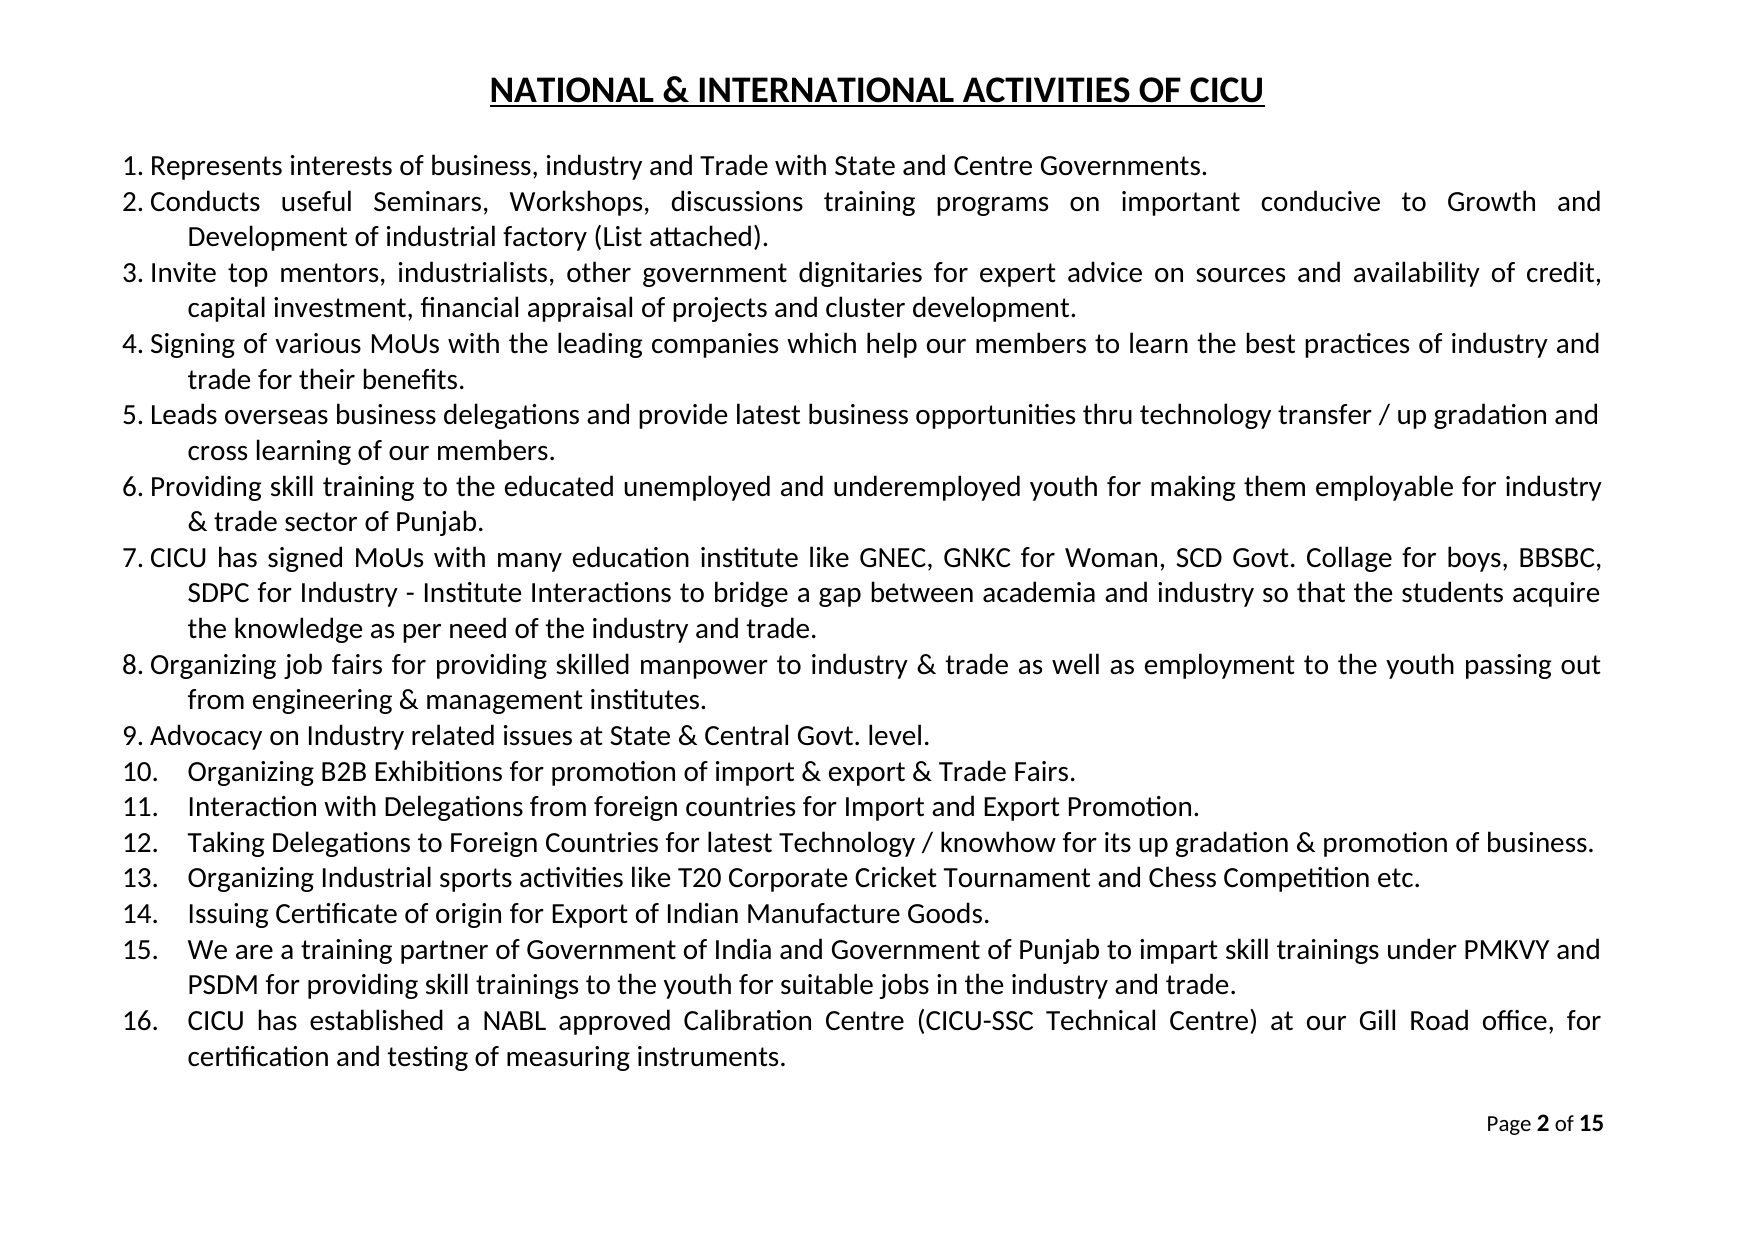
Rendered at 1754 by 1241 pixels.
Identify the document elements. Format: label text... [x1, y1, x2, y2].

list Advocacy on Industry related issues at State & Central Govt. level. [122, 717, 1604, 753]
list CICU has signed MoUs with many education institute like GNEC, GNKC for Woman, SCD Govt. Collage for boys, BBSBC, SDPC for Industry - Institute Interactions to bridge a gap between academia and industry so that the students acquire the knowledge as per need of the industry and trade. [122, 539, 1604, 646]
list CICU has established a NABL approved Calibration Centre (CICU-SSC Technical Centre) at our Gill Road office, for certification and testing of measuring instruments. [122, 1002, 1604, 1073]
list Taking Delegations to Foreign Countries for latest Technology / knowhow for its up gradation & promotion of business. [122, 824, 1604, 859]
list Represents interests of business, industry and Trade with State and Centre Governments. [122, 147, 1604, 183]
list Signing of various MoUs with the leading companies which help our members to learn the best practices of industry and trade for their benefits. [122, 325, 1604, 396]
list Interaction with Delegations from foreign countries for Import and Export Promotion. [122, 788, 1604, 824]
list Issuing Certificate of origin for Export of Indian Manufacture Goods. [122, 895, 1604, 931]
list Organizing B2B Exhibitions for promotion of import & export & Trade Fairs. [122, 753, 1604, 788]
list Providing skill training to the educated unemployed and underemployed youth for making them employable for industry & trade sector of Punjab. [122, 468, 1604, 539]
list We are a training partner of Government of India and Government of Punjab to impart skill trainings under PMKVY and PSDM for providing skill trainings to the youth for suitable jobs in the industry and trade. [122, 931, 1604, 1002]
list Invite top mentors, industrialists, other government dignitaries for expert advice on sources and availability of credit, capital investment, financial appraisal of projects and cluster development. [122, 254, 1604, 325]
list Organizing job fairs for providing skilled manpower to industry & trade as well as employment to the youth passing out from engineering & management institutes. [122, 646, 1604, 717]
list Leads overseas business delegations and provide latest business opportunities thru technology transfer / up gradation and cross learning of our members. [122, 396, 1604, 468]
list Conducts useful Seminars, Workshops, discussions training programs on important conducive to Growth and Development of industrial factory (List attached). [122, 183, 1604, 254]
list Organizing Industrial sports activities like T20 Corporate Cricket Tournament and Chess Competition etc. [122, 859, 1604, 895]
text NATIONAL & INTERNATIONAL ACTIVITIES OF CICU [150, 66, 1604, 111]
